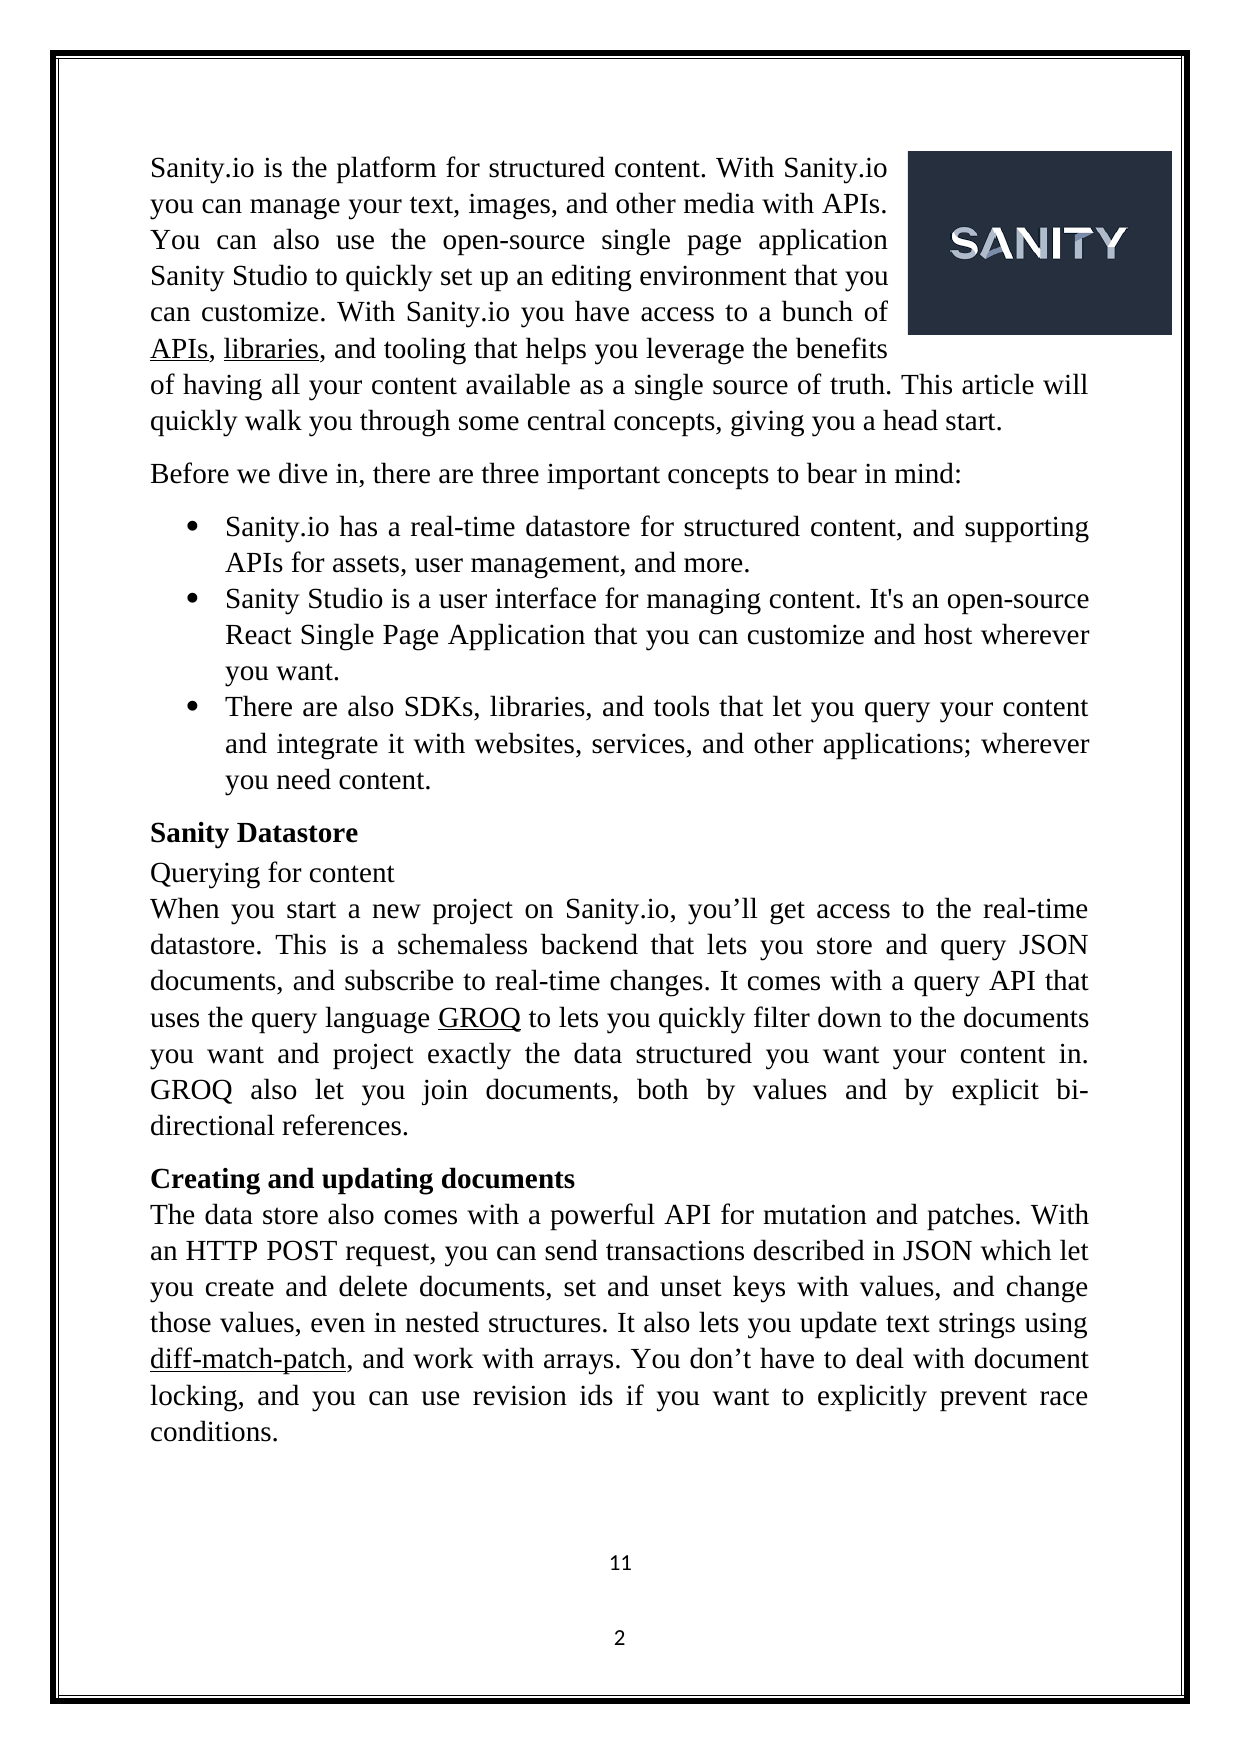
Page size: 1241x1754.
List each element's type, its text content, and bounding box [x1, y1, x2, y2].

subtitle Creating and updating documents [150, 1161, 1090, 1194]
text The data store also comes with a powerful API for mutation and patches. With an HTTP POST request, you can send transactions described in JSON which let you create and delete documents, set and unset keys with values, and change those values, even in nested structures. It also lets you update text strings using diff-match-patch, and work with arrays. You don’t have to deal with document locking, and you can use revision ids if you want to explicitly prevent race conditions. [150, 1197, 1090, 1447]
list Sanity Studio is a user interface for managing content. It's an open-source React Single Page Application that you can customize and host wherever you want. [187, 581, 1090, 687]
text When you start a new project on Sanity.io, you’ll get access to the real-time datastore. This is a schemaless backend that lets you store and query JSON documents, and subscribe to real-time changes. It comes with a query API that uses the query language GROQ to lets you quickly filter down to the documents you want and project exactly the data structured you want your content in. GROQ also let you join documents, both by values and by explicit bi-directional references. [150, 891, 1090, 1142]
text Sanity.io is the platform for structured content. With Sanity.io you can manage your text, images, and other media with APIs. You can also use the open-source single page application Sanity Studio to quickly set up an editing environment that you can customize. With Sanity.io you have access to a bunch of APIs, libraries, and tooling that helps you leverage the benefits of having all your content available as a single source of truth. This article will quickly walk you through some central concepts, giving you a head start. [150, 150, 1090, 437]
text Before we dive in, there are three important concepts to bear in mind: [150, 456, 1090, 489]
subtitle Sanity Datastore [150, 815, 1090, 848]
list There are also SDKs, libraries, and tools that let you query your content and integrate it with websites, services, and other applications; wherever you need content. [187, 689, 1090, 796]
subtitle Querying for content [150, 855, 1090, 889]
picture [907, 151, 1172, 335]
list Sanity.io has a real-time datastore for structured content, and supporting APIs for assets, user management, and more. [187, 509, 1090, 578]
